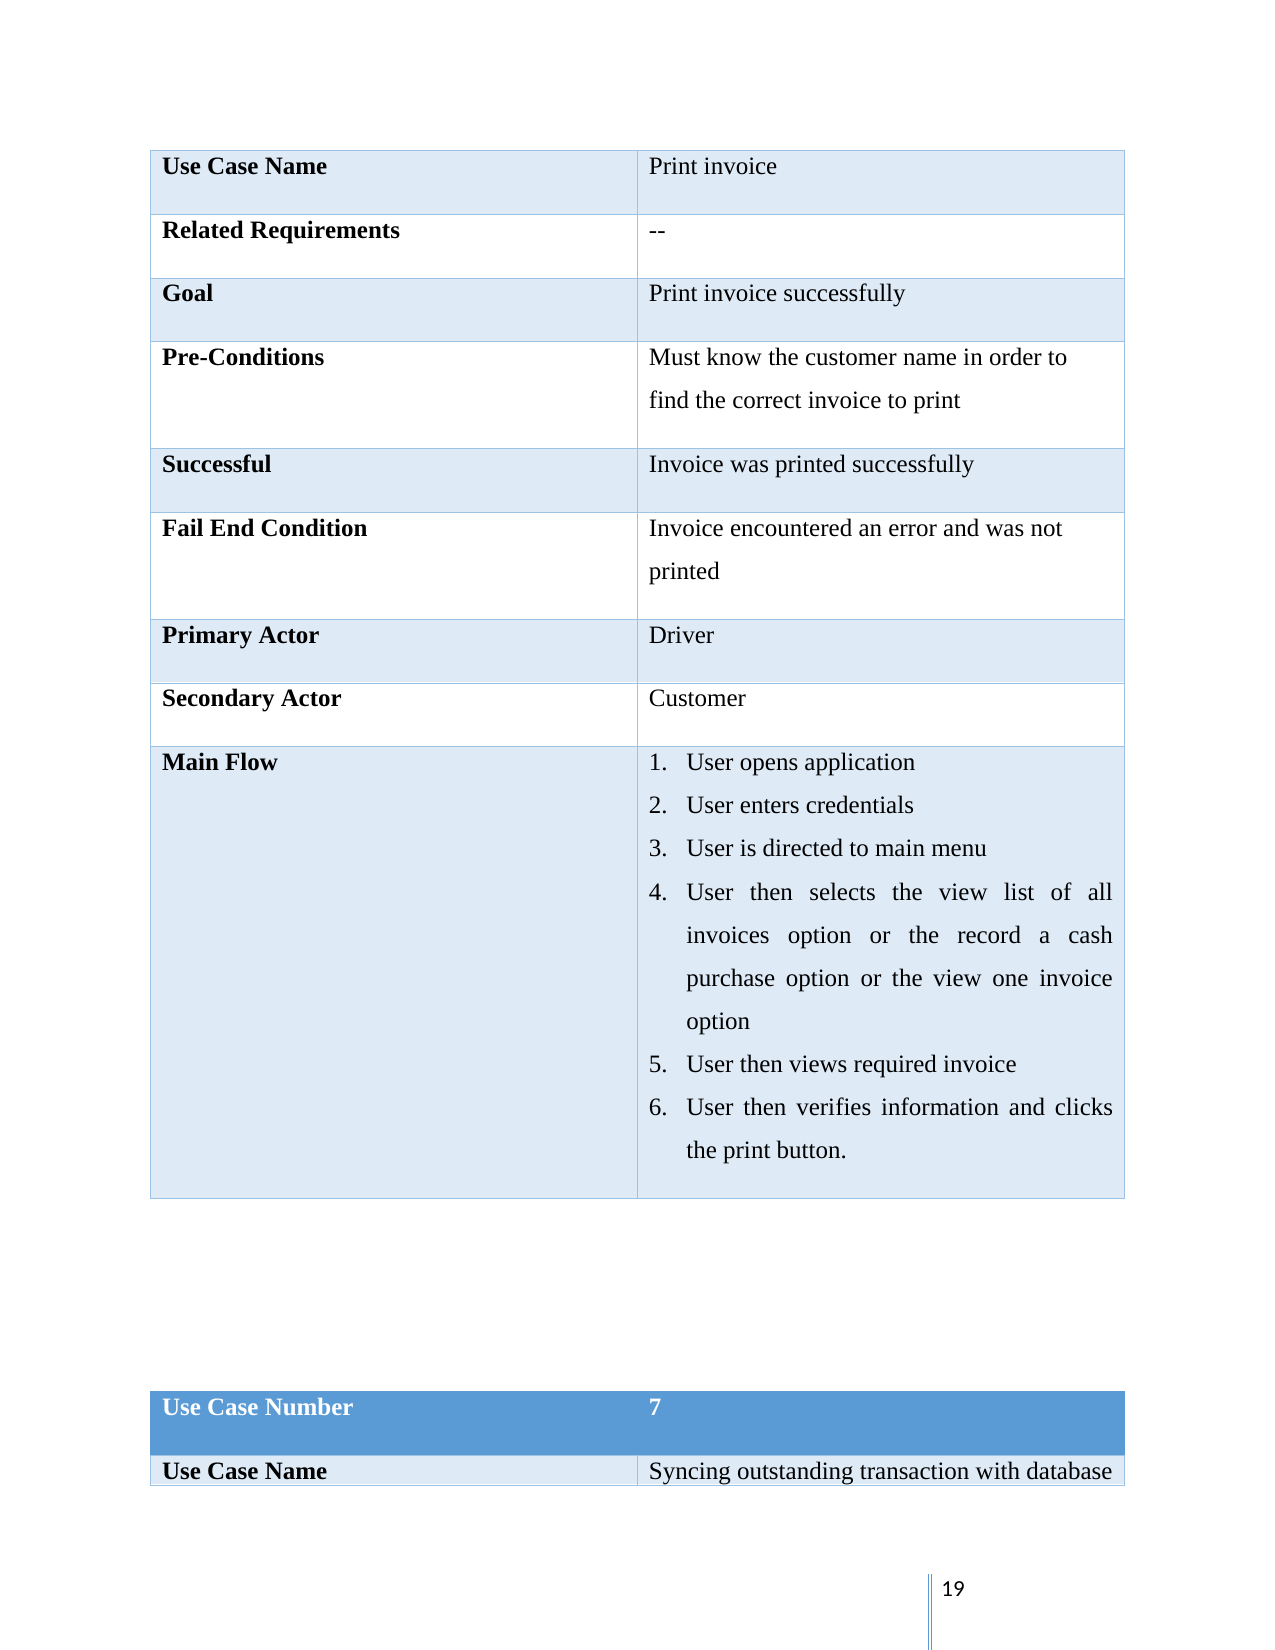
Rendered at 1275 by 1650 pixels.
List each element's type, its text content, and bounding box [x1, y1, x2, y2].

table_cell Primary Actor [151, 620, 637, 682]
table_cell -- [638, 215, 1124, 277]
table_cell Goal [151, 279, 637, 341]
table_cell Driver [638, 620, 1124, 682]
table_cell Main Flow [151, 747, 637, 1198]
table_cell Use Case Name [151, 151, 637, 214]
table_cell Use Case Name [151, 1456, 637, 1484]
table_cell Successful [151, 449, 637, 512]
table_cell Fail End Condition [151, 513, 637, 619]
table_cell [638, 1456, 1124, 1484]
table_cell Pre-Conditions [151, 342, 637, 448]
table_header 7 [638, 1392, 1124, 1455]
table_cell Print invoice [638, 151, 1124, 214]
table_cell Must know the customer name in order to find the correct invoice to print [638, 342, 1124, 448]
table_cell Customer [638, 684, 1124, 746]
table_cell User opens application User enters credentials User is directed to main menu User then selects the view list of all invoices option or the record a cash purchase option or the view one invoice option User then views required invoice User then verifies information and clicks the print button. [638, 747, 1124, 1198]
table_cell Invoice encountered an error and was not printed [638, 513, 1124, 619]
table_cell Invoice was printed successfully [638, 449, 1124, 512]
table_cell Secondary Actor [151, 684, 637, 746]
table_cell Print invoice successfully [638, 279, 1124, 341]
table_cell Related Requirements [151, 215, 637, 277]
table_header Use Case Number [151, 1392, 637, 1455]
